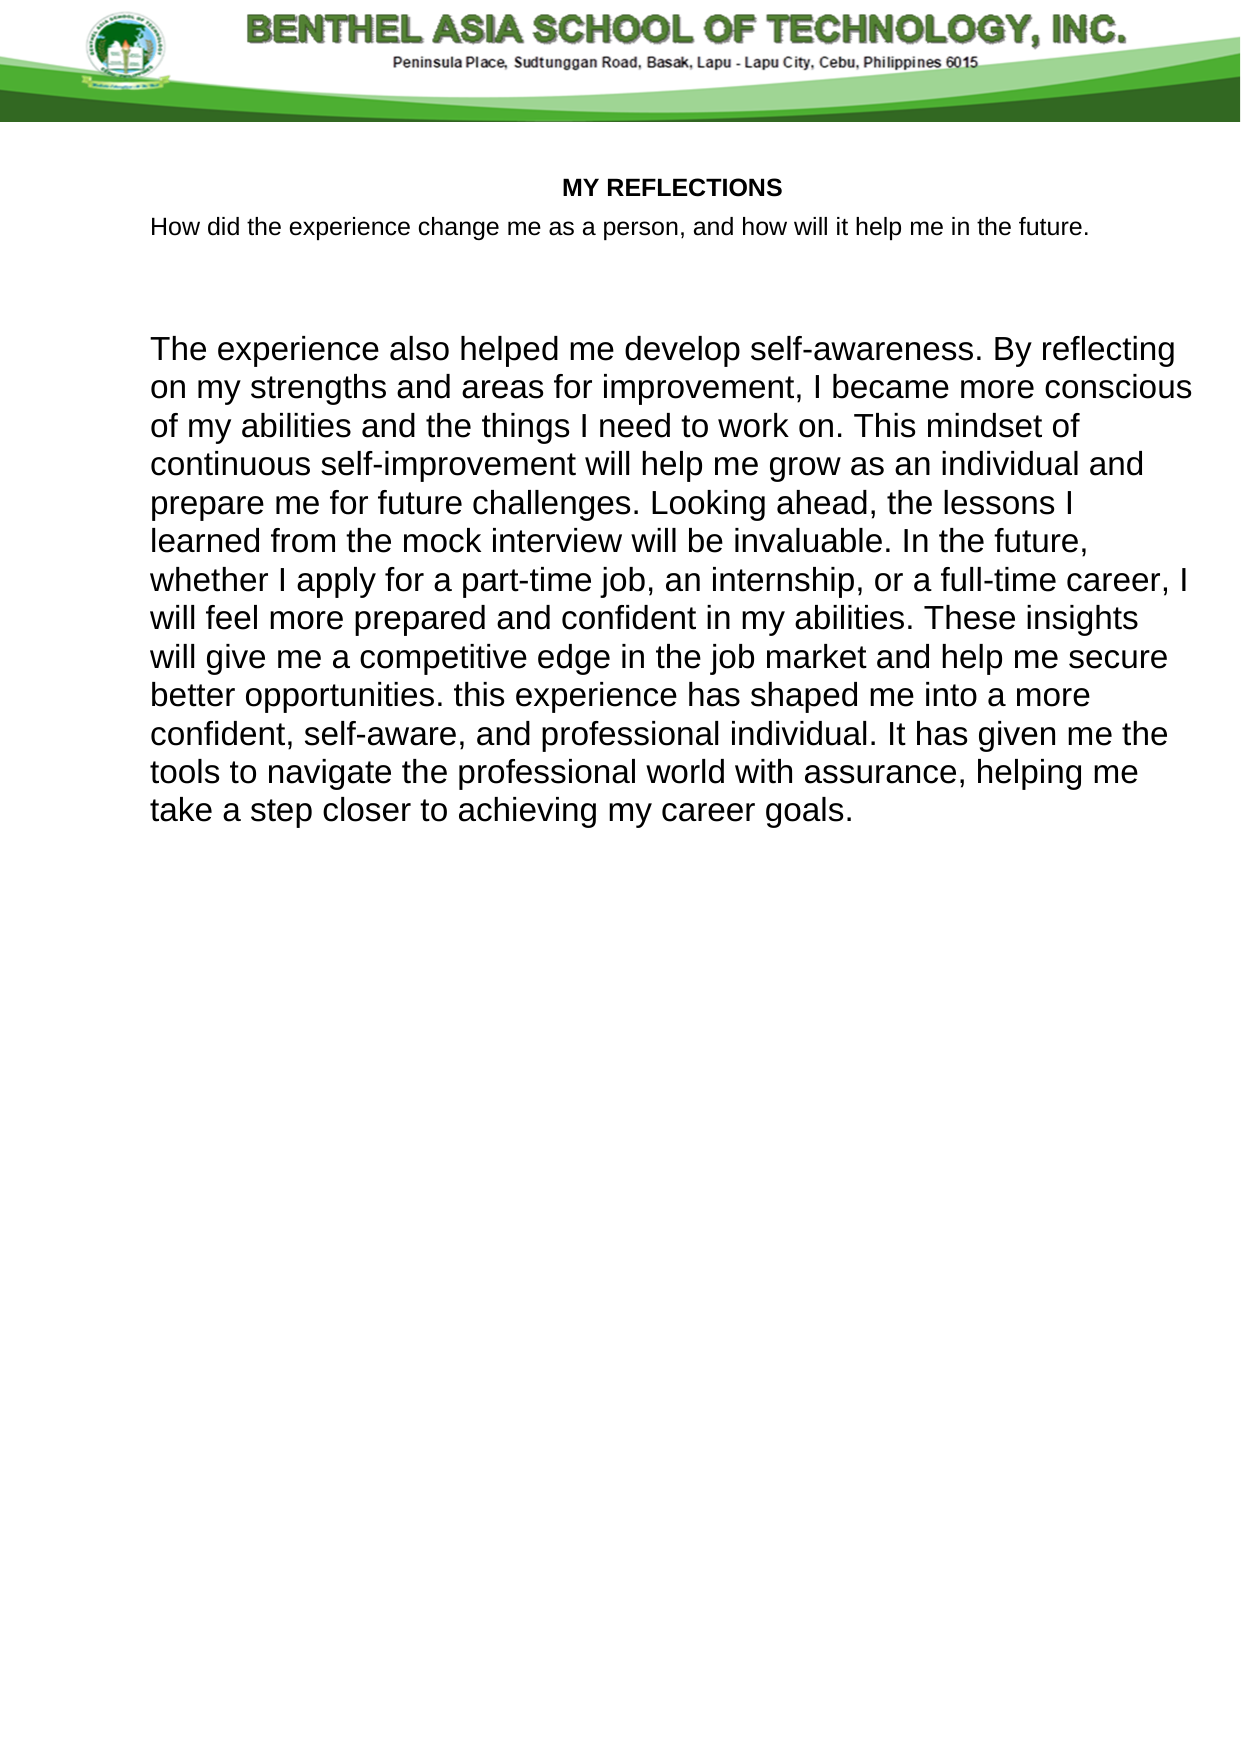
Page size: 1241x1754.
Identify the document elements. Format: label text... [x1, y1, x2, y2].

text MY REFLECTIONS [150, 172, 1194, 201]
picture [0, 0, 1241, 182]
text How did the experience change me as a person, and how will it help me in the future. [150, 212, 1194, 240]
text The experience also helped me develop self-awareness. By reflecting on my strengths and areas for improvement, I became more conscious of my abilities and the things I need to work on. This mindset of continuous self-improvement will help me grow as an individual and prepare me for future challenges. Looking ahead, the lessons I learned from the mock interview will be invaluable. In the future, whether I apply for a part-time job, an internship, or a full-time career, I will feel more prepared and confident in my abilities. These insights will give me a competitive edge in the job market and help me secure better opportunities. this experience has shaped me into a more confident, self-aware, and professional individual. It has given me the tools to navigate the professional world with assurance, helping me take a step closer to achieving my career goals. [150, 329, 1194, 829]
